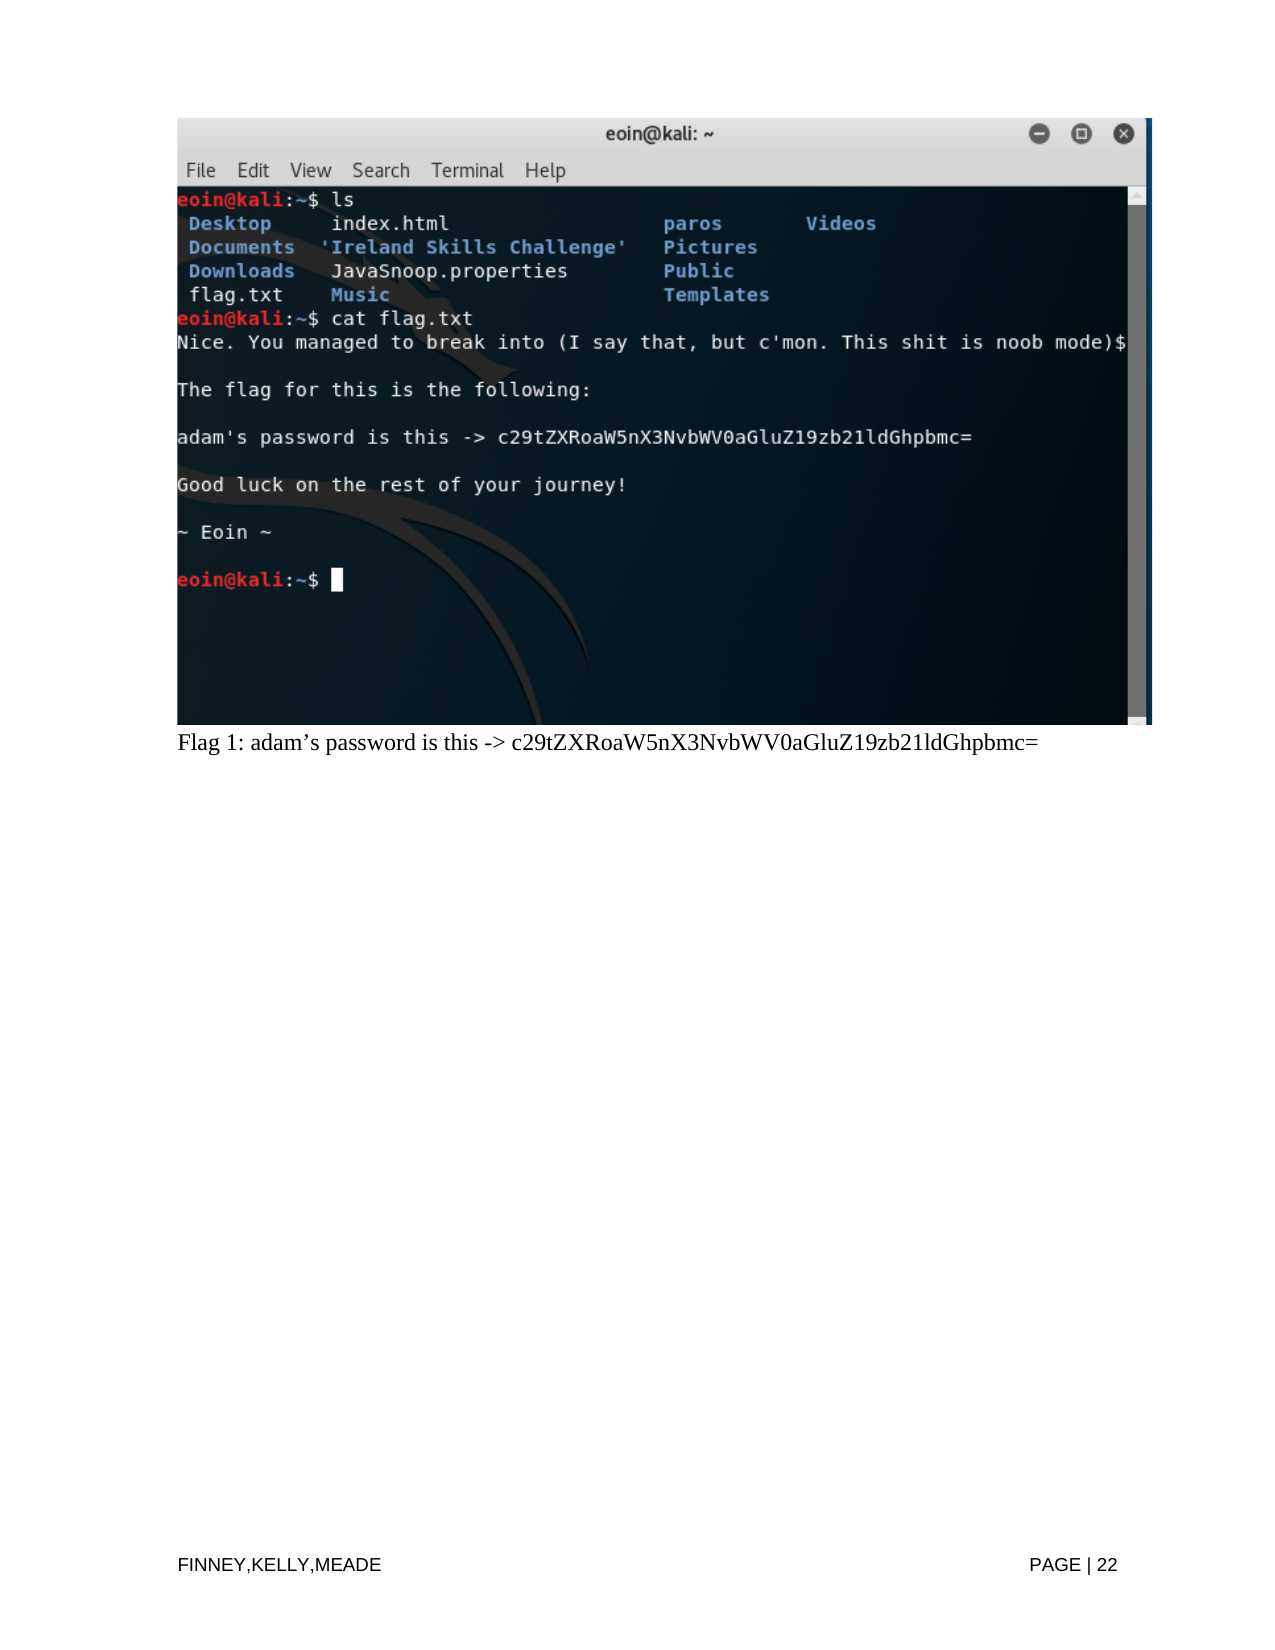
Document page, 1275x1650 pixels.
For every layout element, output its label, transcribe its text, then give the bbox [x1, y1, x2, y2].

text Flag 1: adam’s password is this -> c29tZXRoaW5nX3NvbWV0aGluZ19zb21ldGhpbmc= [177, 728, 1157, 756]
picture [177, 118, 1153, 725]
